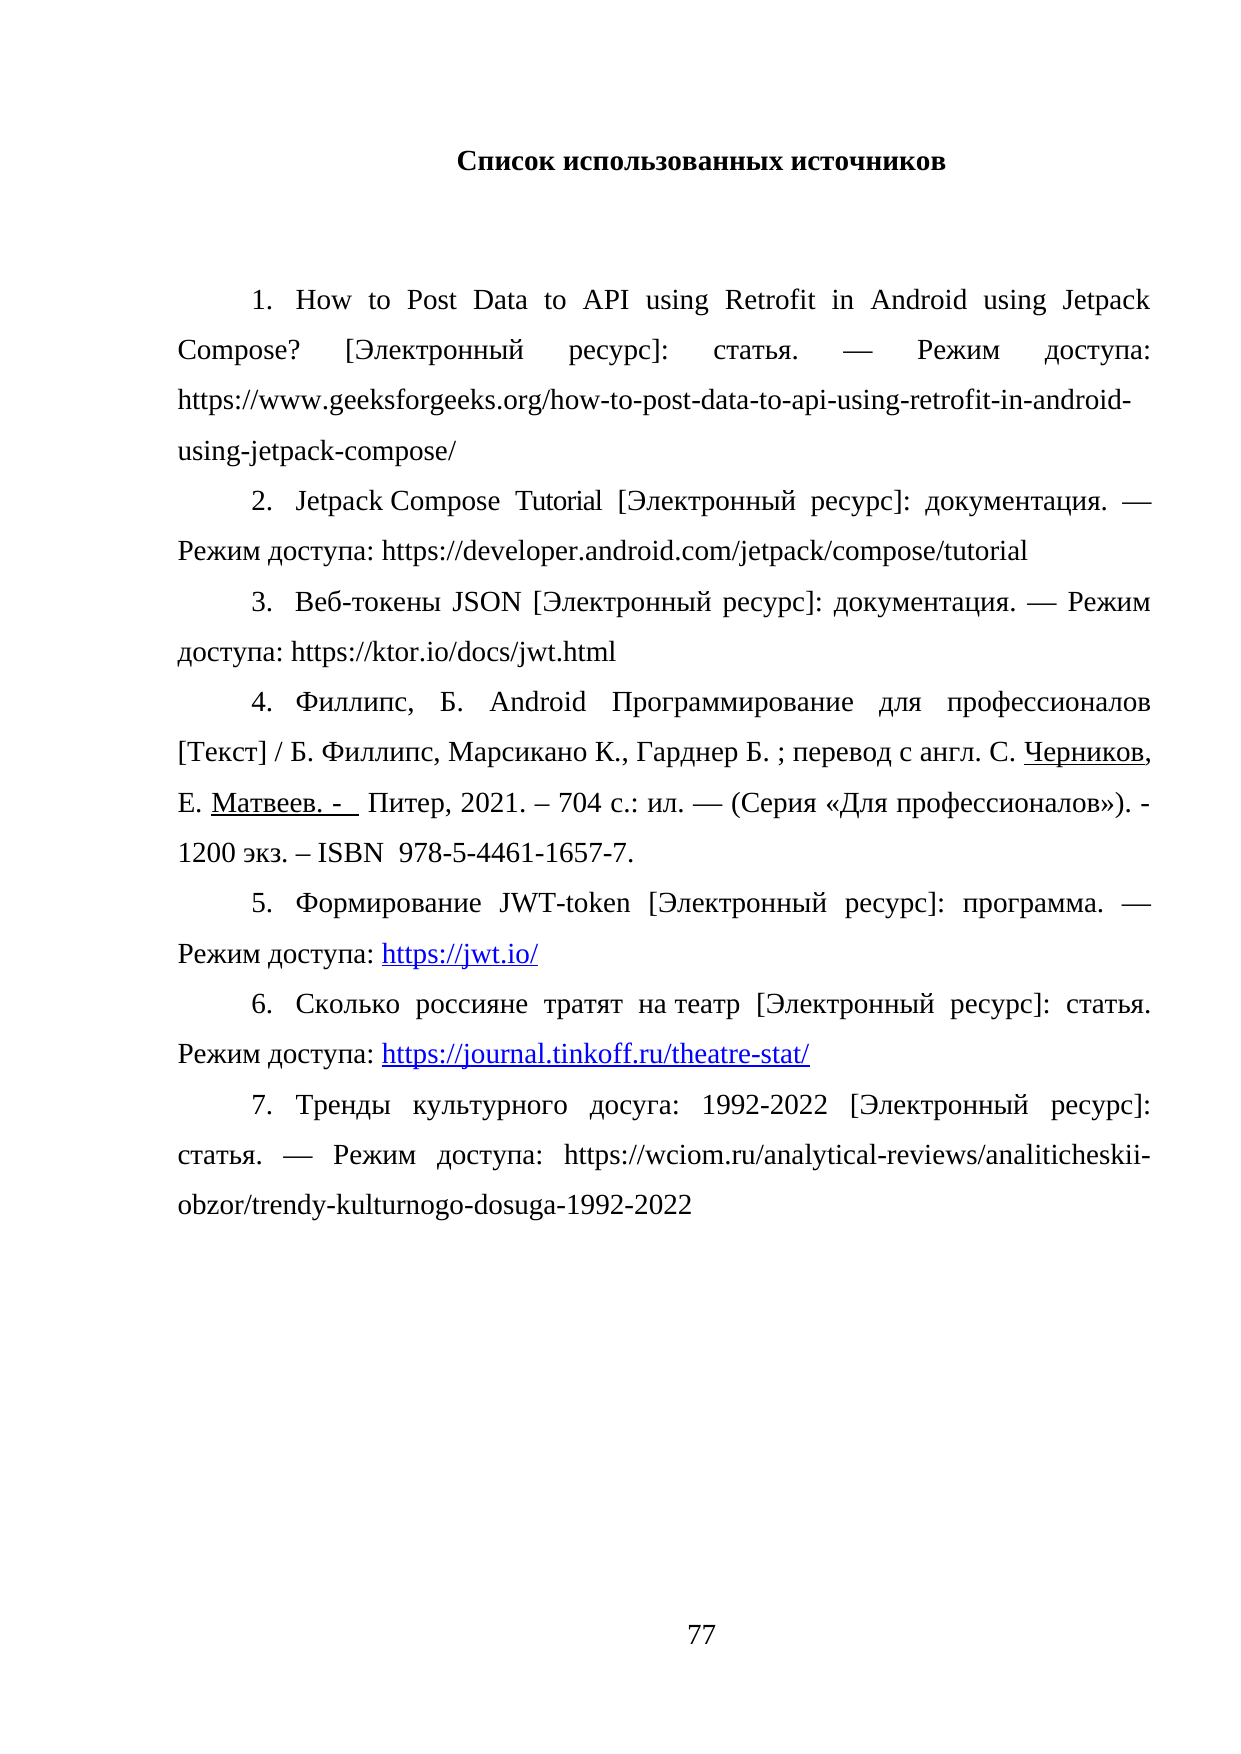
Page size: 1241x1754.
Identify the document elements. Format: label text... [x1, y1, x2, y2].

list Тренды культурного досуга: 1992-2022 [Электронный ресурс]: статья. — Режим доступа: https://wciom.ru/analytical-reviews/analiticheskii-obzor/trendy-kulturnogo-dosuga-1992-2022 [177, 1087, 1152, 1221]
list Филлипс, Б. Android Программирование для профессионалов [Текст] / Б. Филлипс, Марсикано К., Гарднер Б. ; перевод с англ. С. Черников, Е. Матвеев. - Питер, 2021. – 704 с.: ил. — (Серия «Для профессионалов»). - 1200 экз. – ISBN 978-5-4461-1657-7. [177, 684, 1152, 869]
subtitle Список использованных источников [177, 143, 1152, 177]
list Jetpack Compose Tutorial [Электронный ресурс]: документация. — Режим доступа: https://developer.android.com/jetpack/compose/tutorial [177, 483, 1152, 567]
list Формирование JWT-token [Электронный ресурс]: программа. — Режим доступа: https://jwt.io/ [177, 886, 1152, 969]
list Сколько россияне тратят на театр [Электронный ресурс]: статья. Режим доступа: https://journal.tinkoff.ru/theatre-stat/ [177, 986, 1152, 1070]
list How to Post Data to API using Retrofit in Android using Jetpack Compose? [Электронный ресурс]: статья. — Режим доступа: https://www.geeksforgeeks.org/how-to-post-data-to-api-using-retrofit-in-android-using-jetpack-compose/ [177, 282, 1152, 466]
text 3. Веб-токены JSON [Электронный ресурс]: документация. — Режим доступа: https://ktor.io/docs/jwt.html [177, 584, 1152, 667]
